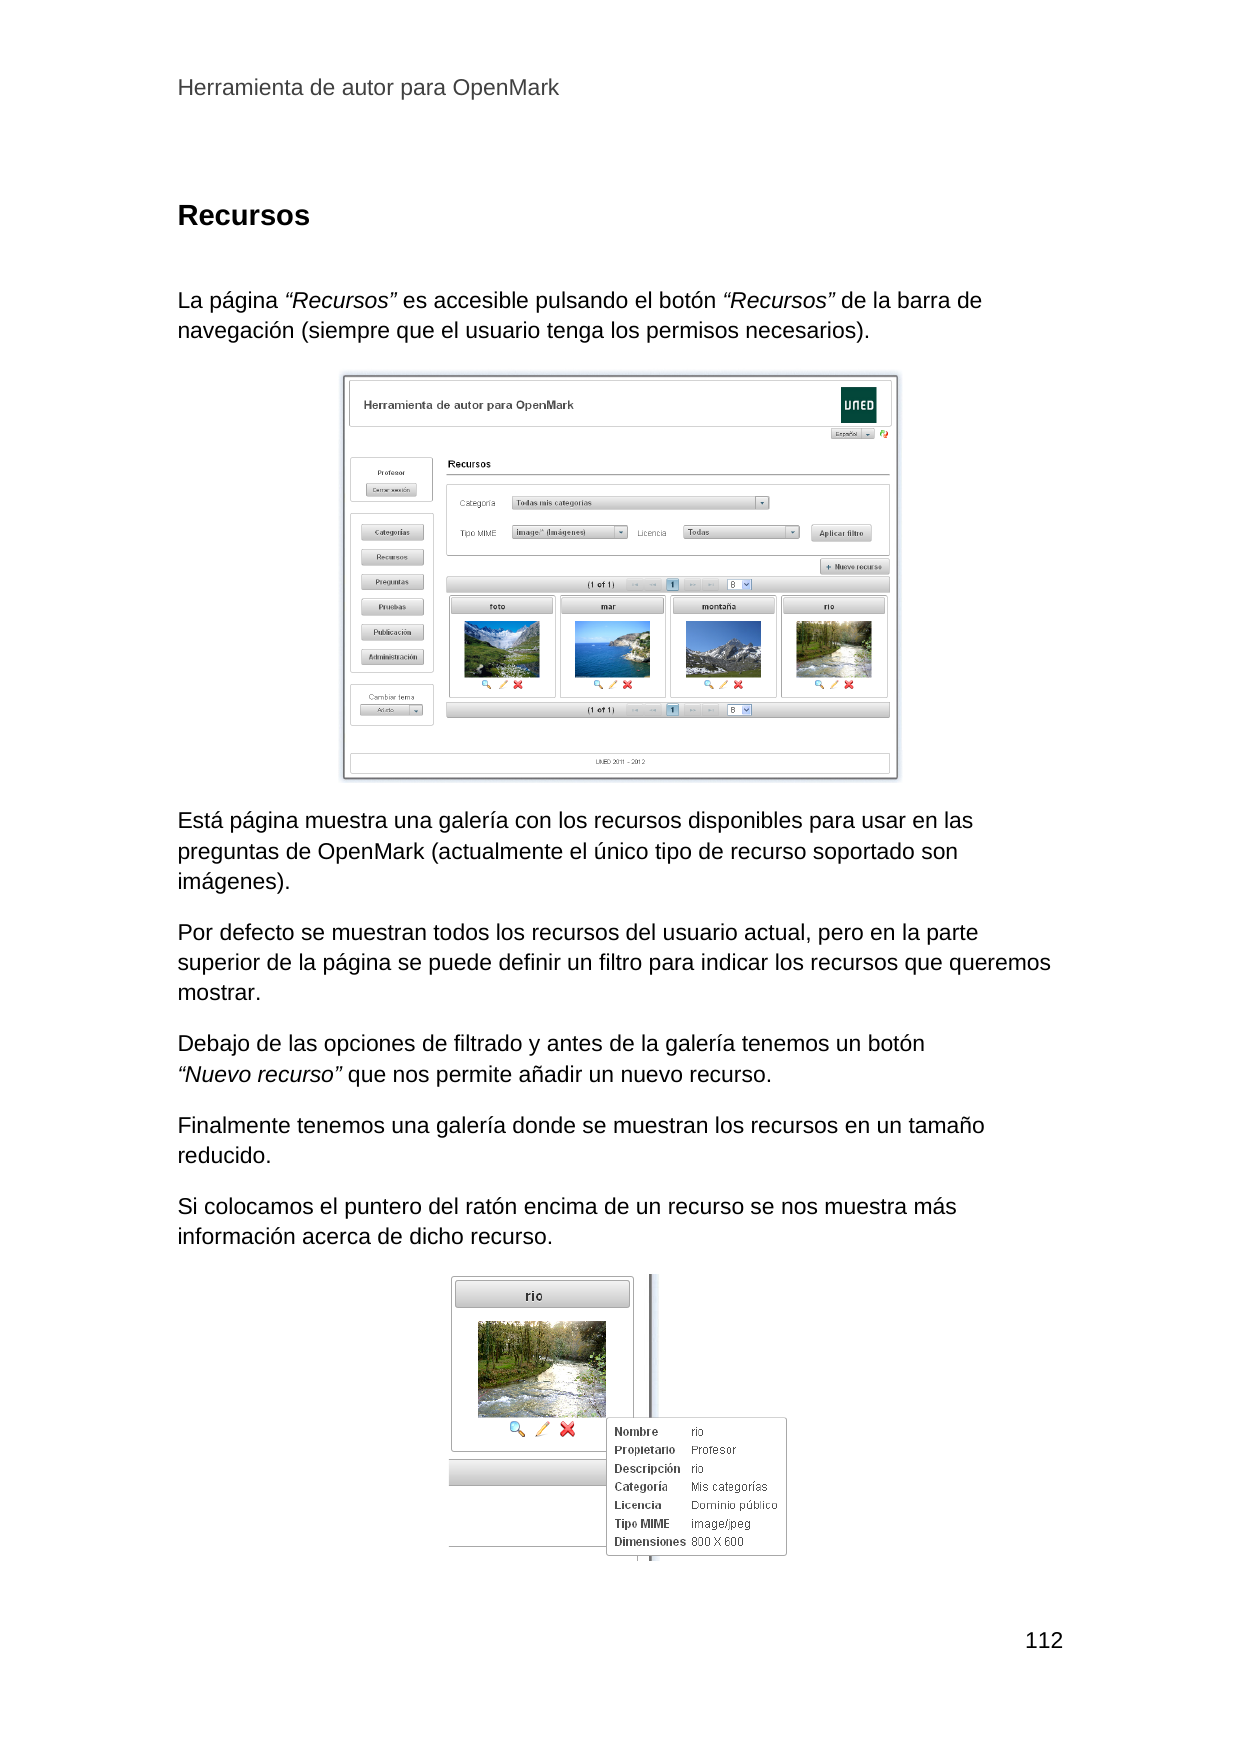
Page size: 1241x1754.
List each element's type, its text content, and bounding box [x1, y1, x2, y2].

text Por defecto se muestran todos los recursos del usuario actual, pero en la parte superior de la página se puede definir un filtro para indicar los recursos que queremos mostrar. [177, 919, 1063, 1006]
text Finalmente tenemos una galería donde se muestran los recursos en un tamaño reducido. [177, 1112, 1063, 1168]
text Está página muestra una galería con los recursos disponibles para usar en las preguntas de OpenMark (actualmente el único tipo de recurso soportado son imágenes). [177, 807, 1063, 894]
subtitle Recursos [177, 198, 1063, 231]
text Debajo de las opciones de filtrado y antes de la galería tenemos un botón “Nuevo recurso” que nos permite añadir un nuevo recurso. [177, 1030, 1063, 1087]
picture [448, 1274, 792, 1561]
text La página “Recursos” es accesible pulsando el botón “Recursos” de la barra de navegación (siempre que el usuario tenga los permisos necesarios). [177, 287, 1063, 344]
text Si colocamos el puntero del ratón encima de un recurso se nos muestra más información acerca de dicho recurso. [177, 1193, 1063, 1249]
picture [336, 368, 904, 783]
